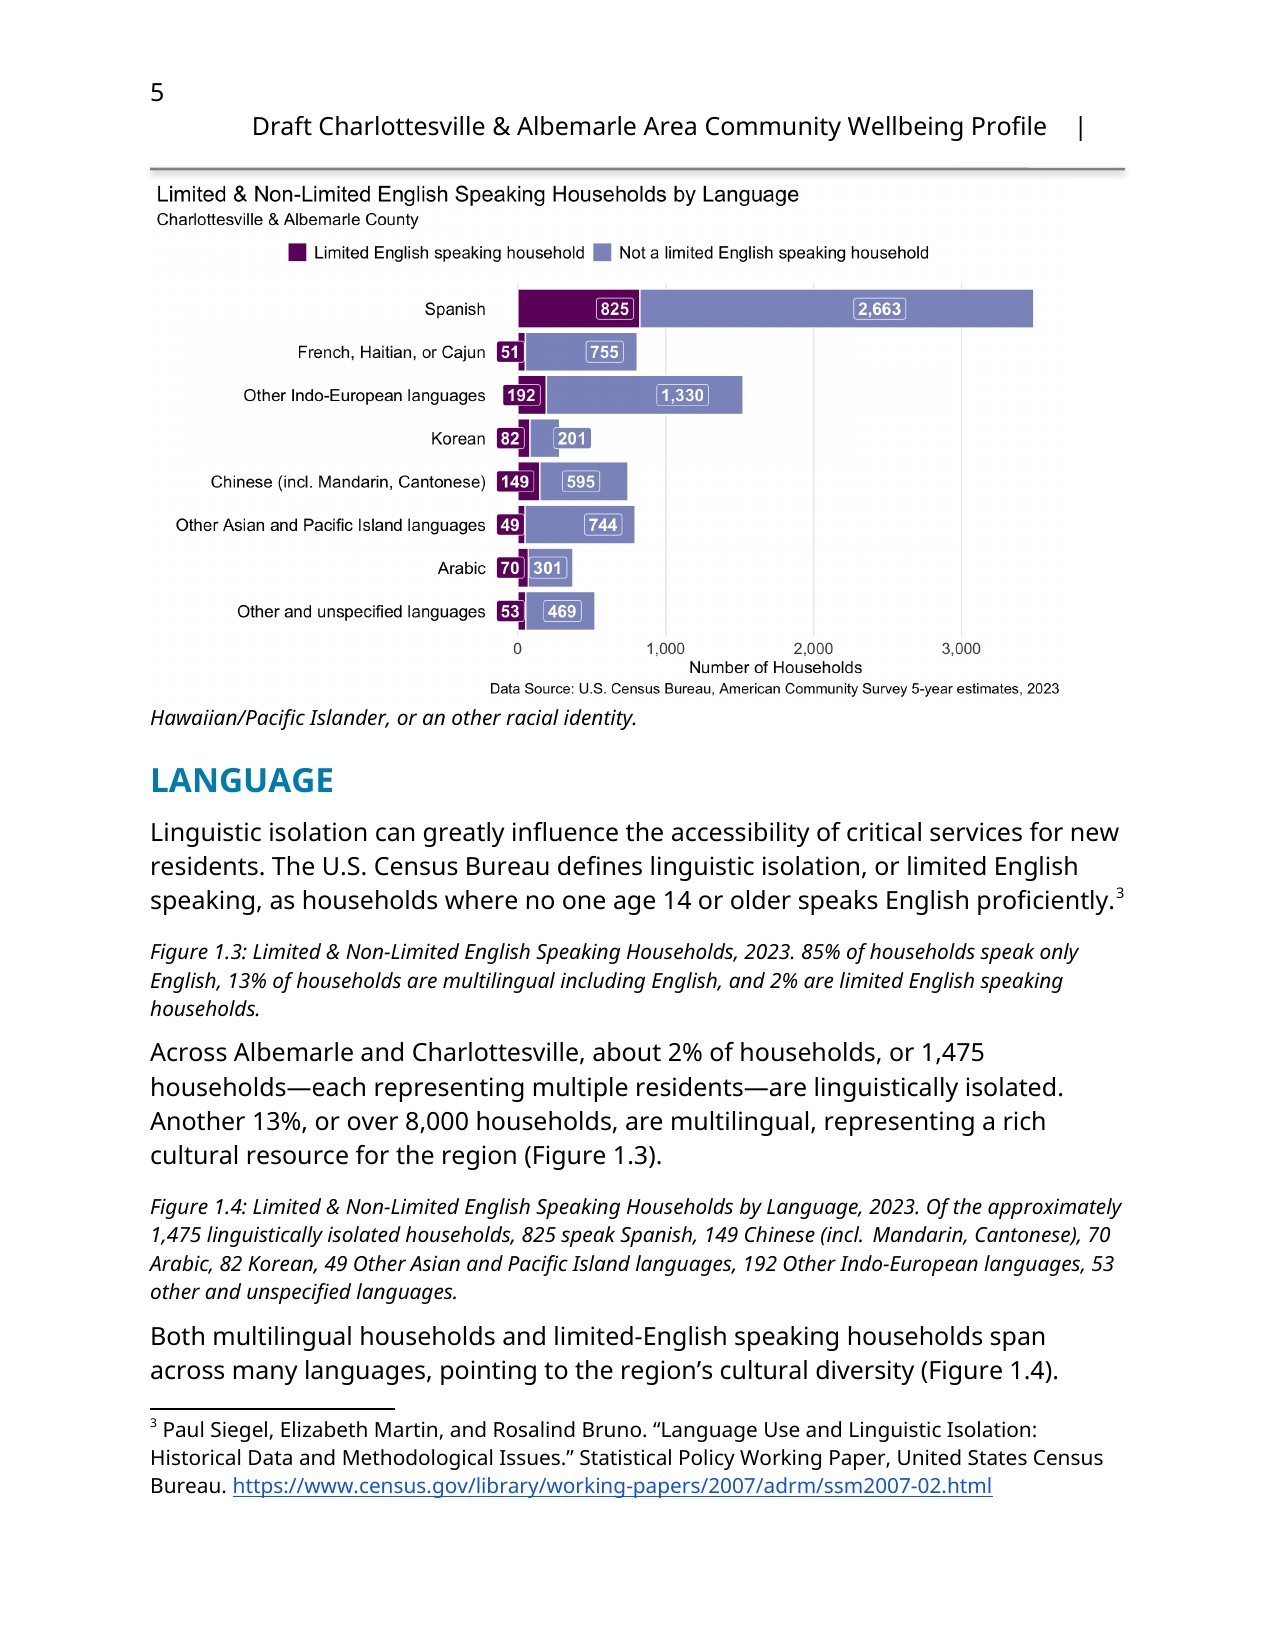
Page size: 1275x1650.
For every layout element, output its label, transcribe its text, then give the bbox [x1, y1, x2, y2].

subtitle Language [150, 756, 1125, 802]
text Linguistic isolation can greatly influence the accessibility of critical services for new residents. The U.S. Census Bureau defines linguistic isolation, or limited English speaking, as households where no one age 14 or older speaks English proficiently. [150, 814, 1125, 916]
text Across Albemarle and Charlottesville, about 2% of households, or 1,475 households—each representing multiple residents—are linguistically isolated. Another 13%, or over 8,000 households, are multilingual, representing a rich cultural resource for the region (Figure 1.3). [150, 1035, 1125, 1171]
text Figure 1.3: Limited & Non-Limited English Speaking Households, 2023. 85% of households speak only English, 13% of households are multilingual including English, and 2% are limited English speaking households. [150, 937, 1125, 1023]
text Figure 1.4: Limited & Non-Limited English Speaking Households by Language, 2023. Of the approximately 1,475 linguistically isolated households, 825 speak Spanish, 149 Chinese (incl. Mandarin, Cantonese), 70 Arabic, 82 Korean, 49 Other Asian and Pacific Island languages, 192 Other Indo-European languages, 53 other and unspecified languages. [150, 1192, 1125, 1306]
picture [150, 180, 1065, 703]
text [150, 1318, 1125, 1387]
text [150, 180, 1125, 731]
